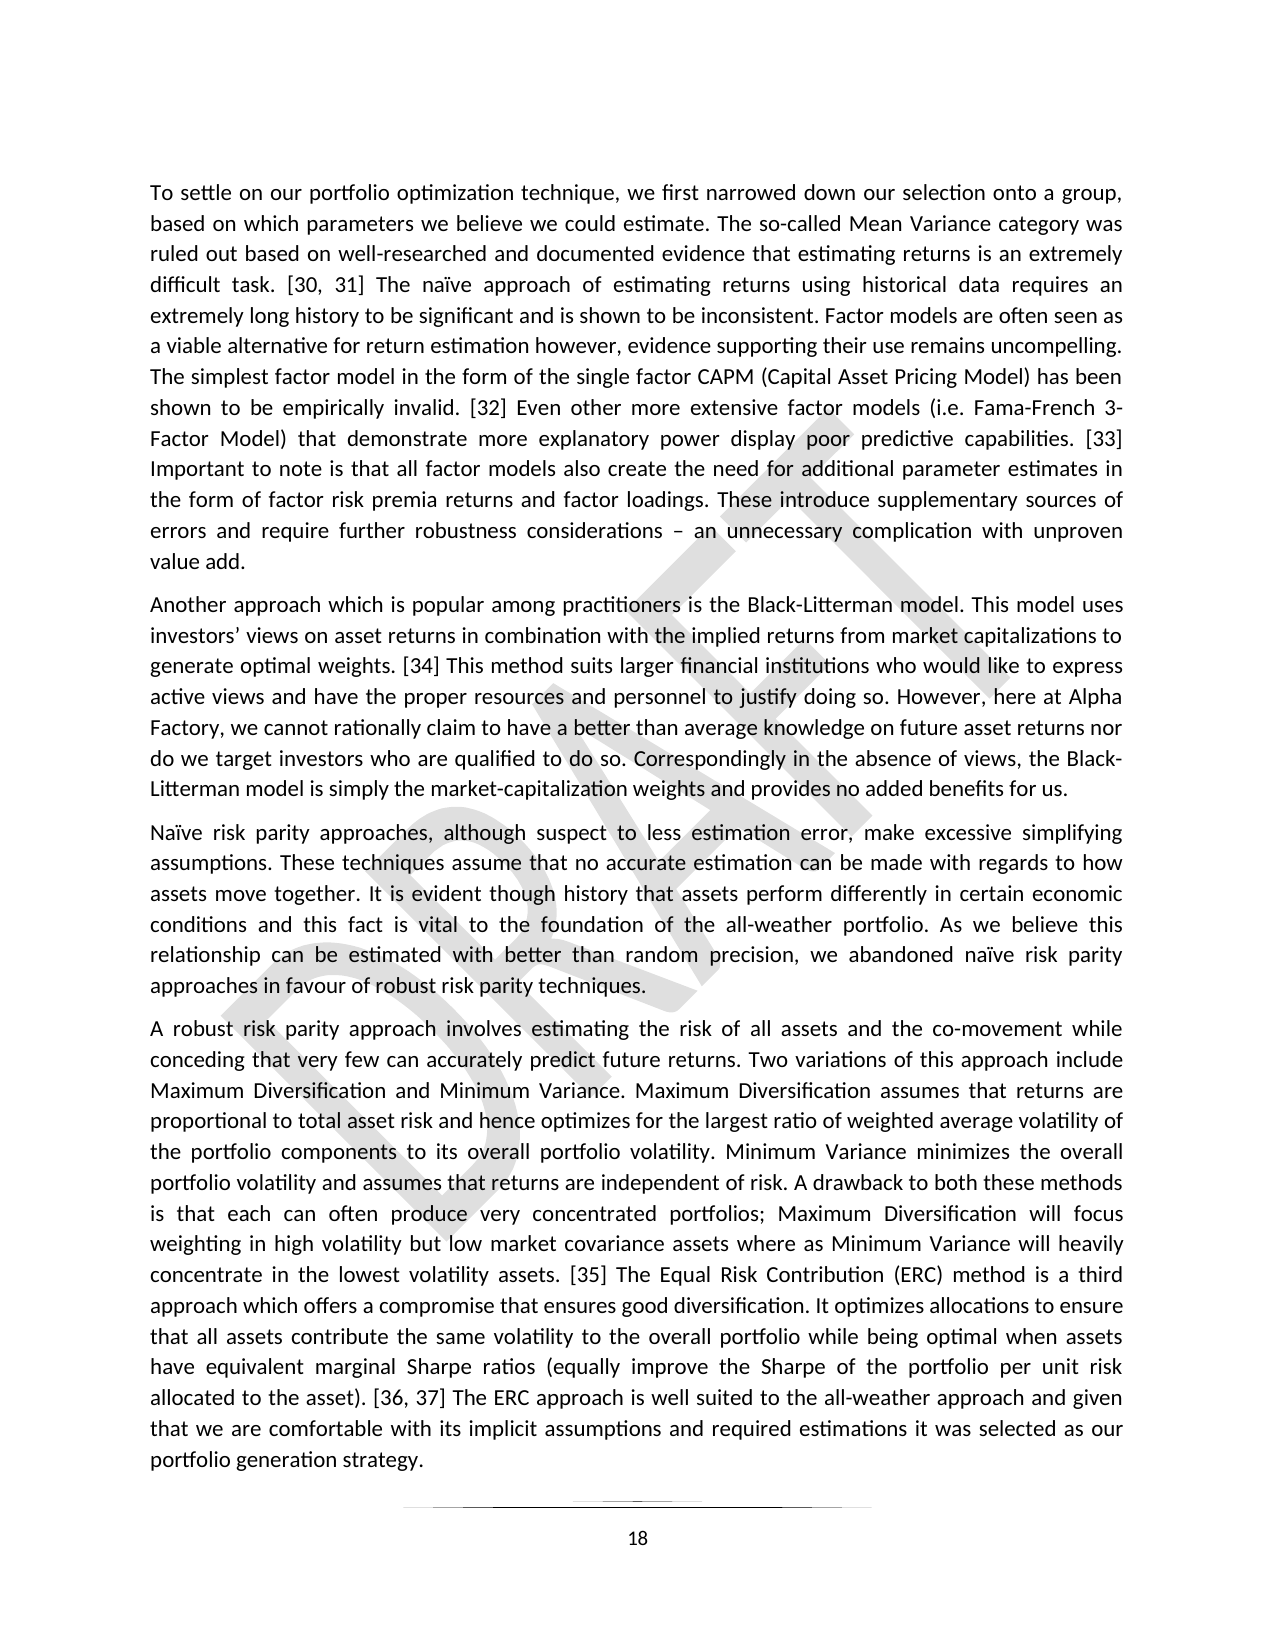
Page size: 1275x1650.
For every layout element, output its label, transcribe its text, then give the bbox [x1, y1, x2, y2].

text Naïve risk parity approaches, although suspect to less estimation error, make excessive simplifying assumptions. These techniques assume that no accurate estimation can be made with regards to how assets move together. It is evident though history that assets perform differently in certain economic conditions and this fact is vital to the foundation of the all-weather portfolio. As we believe this relationship can be estimated with better than random precision, we abandoned naïve risk parity approaches in favour of robust risk parity techniques. [150, 818, 1125, 999]
text A robust risk parity approach involves estimating the risk of all assets and the co-movement while conceding that very few can accurately predict future returns. Two variations of this approach include Maximum Diversification and Minimum Variance. Maximum Diversification assumes that returns are proportional to total asset risk and hence optimizes for the largest ratio of weighted average volatility of the portfolio components to its overall portfolio volatility. Minimum Variance minimizes the overall portfolio volatility and assumes that returns are independent of risk. A drawback to both these methods is that each can often produce very concentrated portfolios; Maximum Diversification will focus weighting in high volatility but low market covariance assets where as Minimum Variance will heavily concentrate in the lowest volatility assets. [35] The Equal Risk Contribution (ERC) method is a third approach which offers a compromise that ensures good diversification. It optimizes allocations to ensure that all assets contribute the same volatility to the overall portfolio while being optimal when assets have equivalent marginal Sharpe ratios (equally improve the Sharpe of the portfolio per unit risk allocated to the asset). [36, 37] The ERC approach is well suited to the all-weather approach and given that we are comfortable with its implicit assumptions and required estimations it was selected as our portfolio generation strategy. [150, 1014, 1125, 1473]
text To settle on our portfolio optimization technique, we first narrowed down our selection onto a group, based on which parameters we believe we could estimate. The so-called Mean Variance category was ruled out based on well-researched and documented evidence that estimating returns is an extremely difficult task. [30, 31] The naïve approach of estimating returns using historical data requires an extremely long history to be significant and is shown to be inconsistent. Factor models are often seen as a viable alternative for return estimation however, evidence supporting their use remains uncompelling. The simplest factor model in the form of the single factor CAPM (Capital Asset Pricing Model) has been shown to be empirically invalid. [32] Even other more extensive factor models (i.e. Fama-French 3-Factor Model) that demonstrate more explanatory power display poor predictive capabilities. [33] Important to note is that all factor models also create the need for additional parameter estimates in the form of factor risk premia returns and factor loadings. These introduce supplementary sources of errors and require further robustness considerations – an unnecessary complication with unproven value add. [150, 178, 1125, 575]
text Another approach which is popular among practitioners is the Black-Litterman model. This model uses investors’ views on asset returns in combination with the implied returns from market capitalizations to generate optimal weights. [34] This method suits larger financial institutions who would like to express active views and have the proper resources and personnel to justify doing so. However, here at Alpha Factory, we cannot rationally claim to have a better than average knowledge on future asset returns nor do we target investors who are qualified to do so. Correspondingly in the absence of views, the Black-Litterman model is simply the market-capitalization weights and provides no added benefits for us. [150, 590, 1125, 802]
